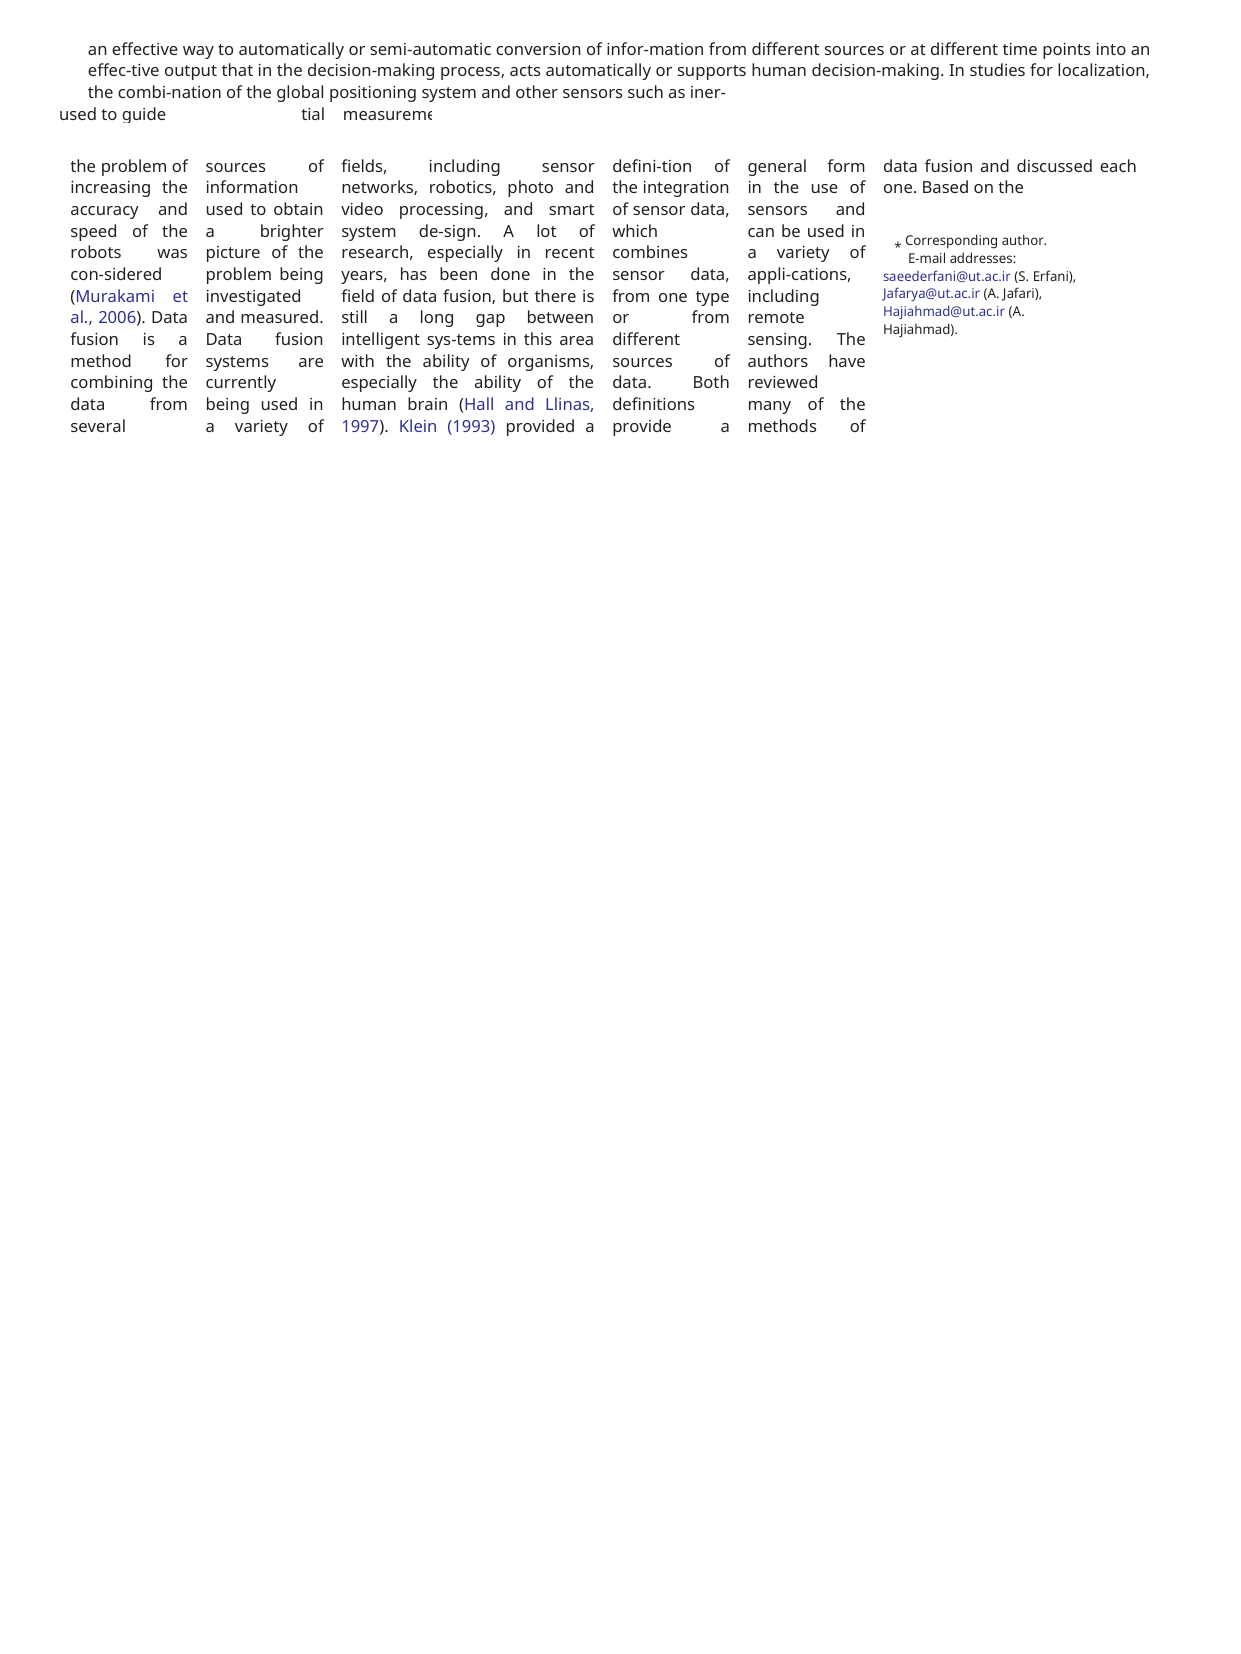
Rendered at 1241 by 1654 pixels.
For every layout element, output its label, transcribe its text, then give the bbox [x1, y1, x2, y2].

text E-mail addresses: saeederfani@ut.ac.ir (S. Erfani), Jafarya@ut.ac.ir (A. Jafari), Hajiahmad@ut.ac.ir (A. Hajiahmad). [883, 249, 1079, 338]
text ⁎ Corresponding author. [894, 232, 1154, 249]
table_header tial [195, 104, 330, 122]
table_header measurement [330, 104, 432, 122]
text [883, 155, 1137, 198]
text the problem of increasing the accuracy and speed of the robots was con-sidered (Murakami et al., 2006). Data fusion is a method for combining the data from several sources of information used to obtain a brighter picture of the problem being investigated and measured. Data fusion systems are currently being used in a variety of fields, including sensor networks, robotics, photo and video processing, and smart system de-sign. A lot of research, especially in recent years, has been done in the field of data fusion, but there is still a long gap between intelligent sys-tems in this area with the ability of organisms, especially the ability of the human brain (Hall and Llinas, 1997). Klein (1993) provided a defini-tion of the integration of sensor data, which combines sensor data, from one type or from different sources of data. Both definitions provide a general form in the use of sensors and can be used in a variety of appli-cations, including remote sensing. The authors have reviewed many of the methods of data fusion and discussed each one. Based on the [341, 155, 594, 437]
text an effective way to automatically or semi-automatic conversion of infor-mation from different sources or at different time points into an effec-tive output that in the decision-making process, acts automatically or supports human decision-making. In studies for localization, the combi-nation of the global positioning system and other sensors such as iner- [88, 38, 1152, 102]
